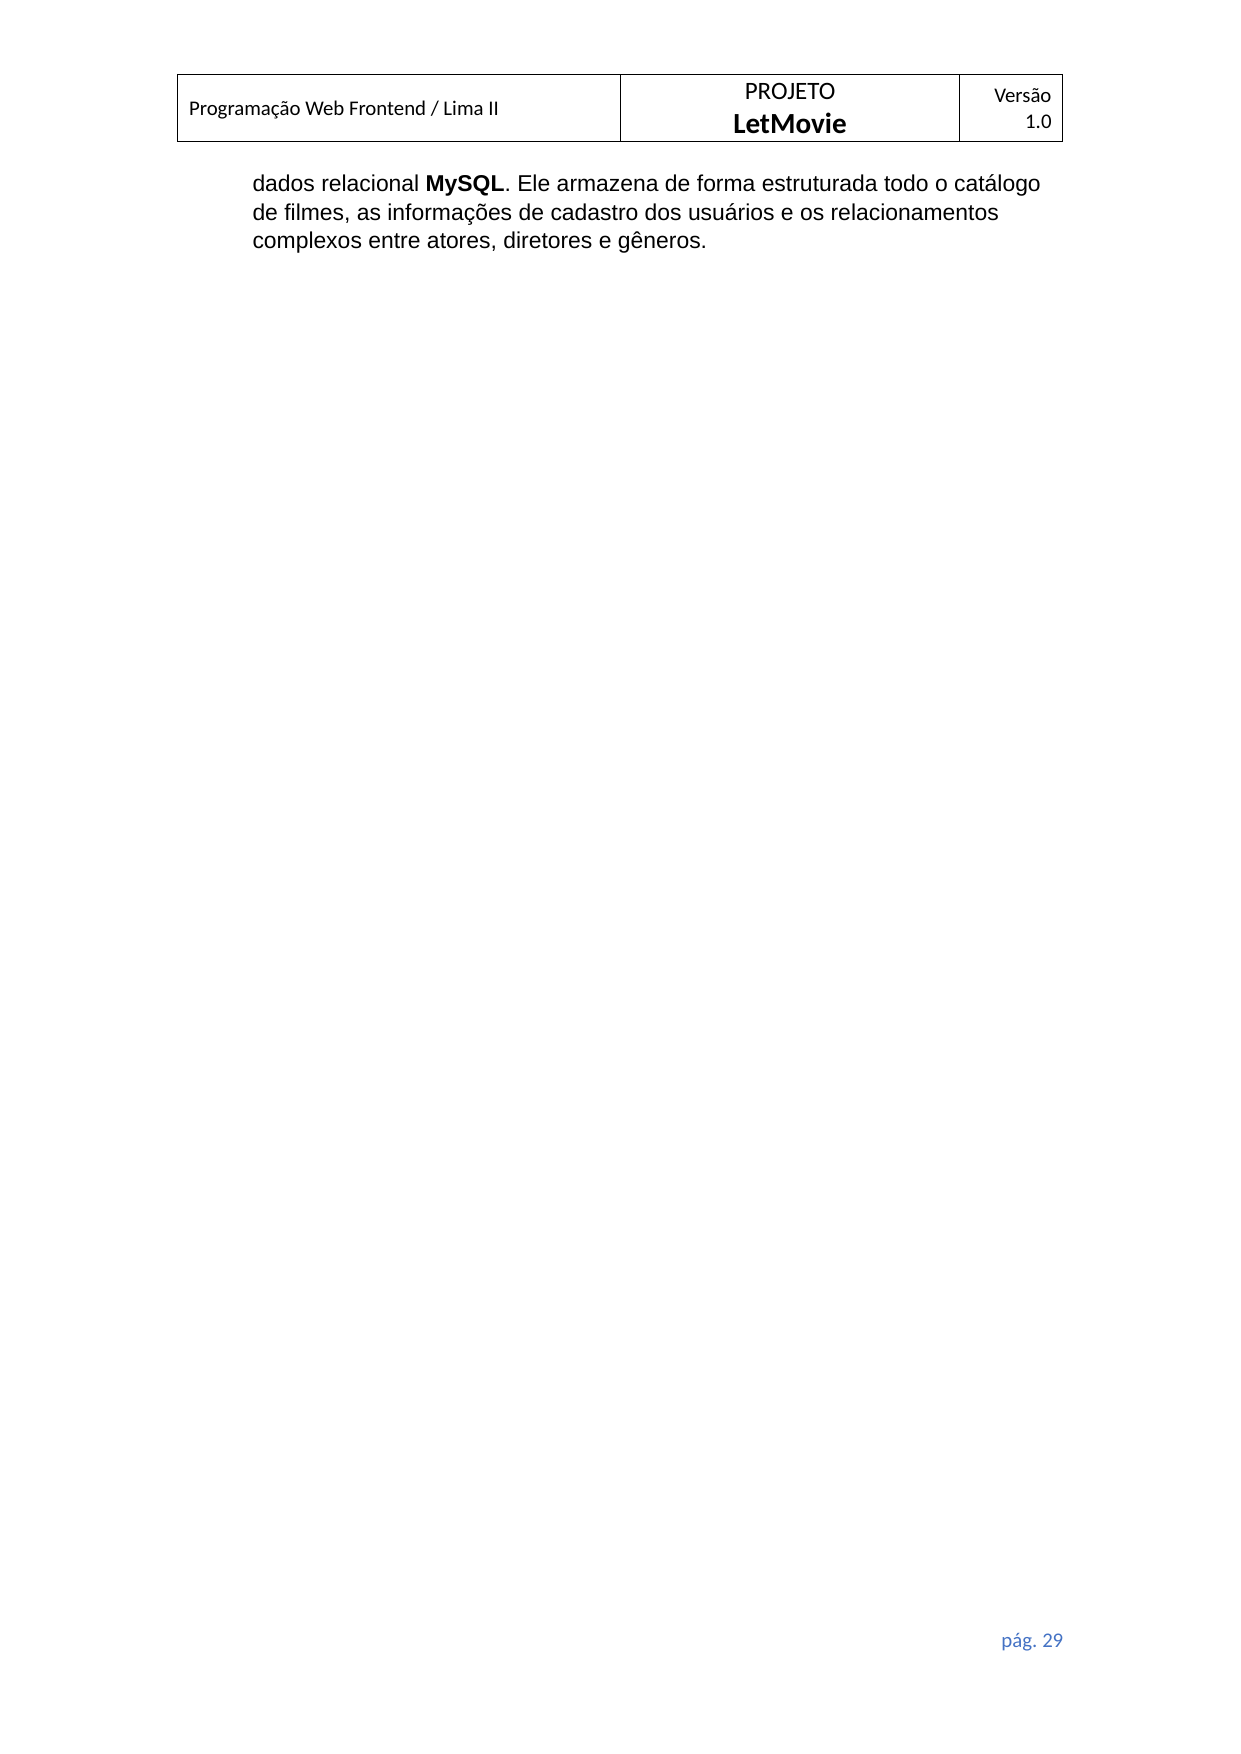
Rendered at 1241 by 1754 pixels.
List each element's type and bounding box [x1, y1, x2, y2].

list [215, 170, 1063, 253]
